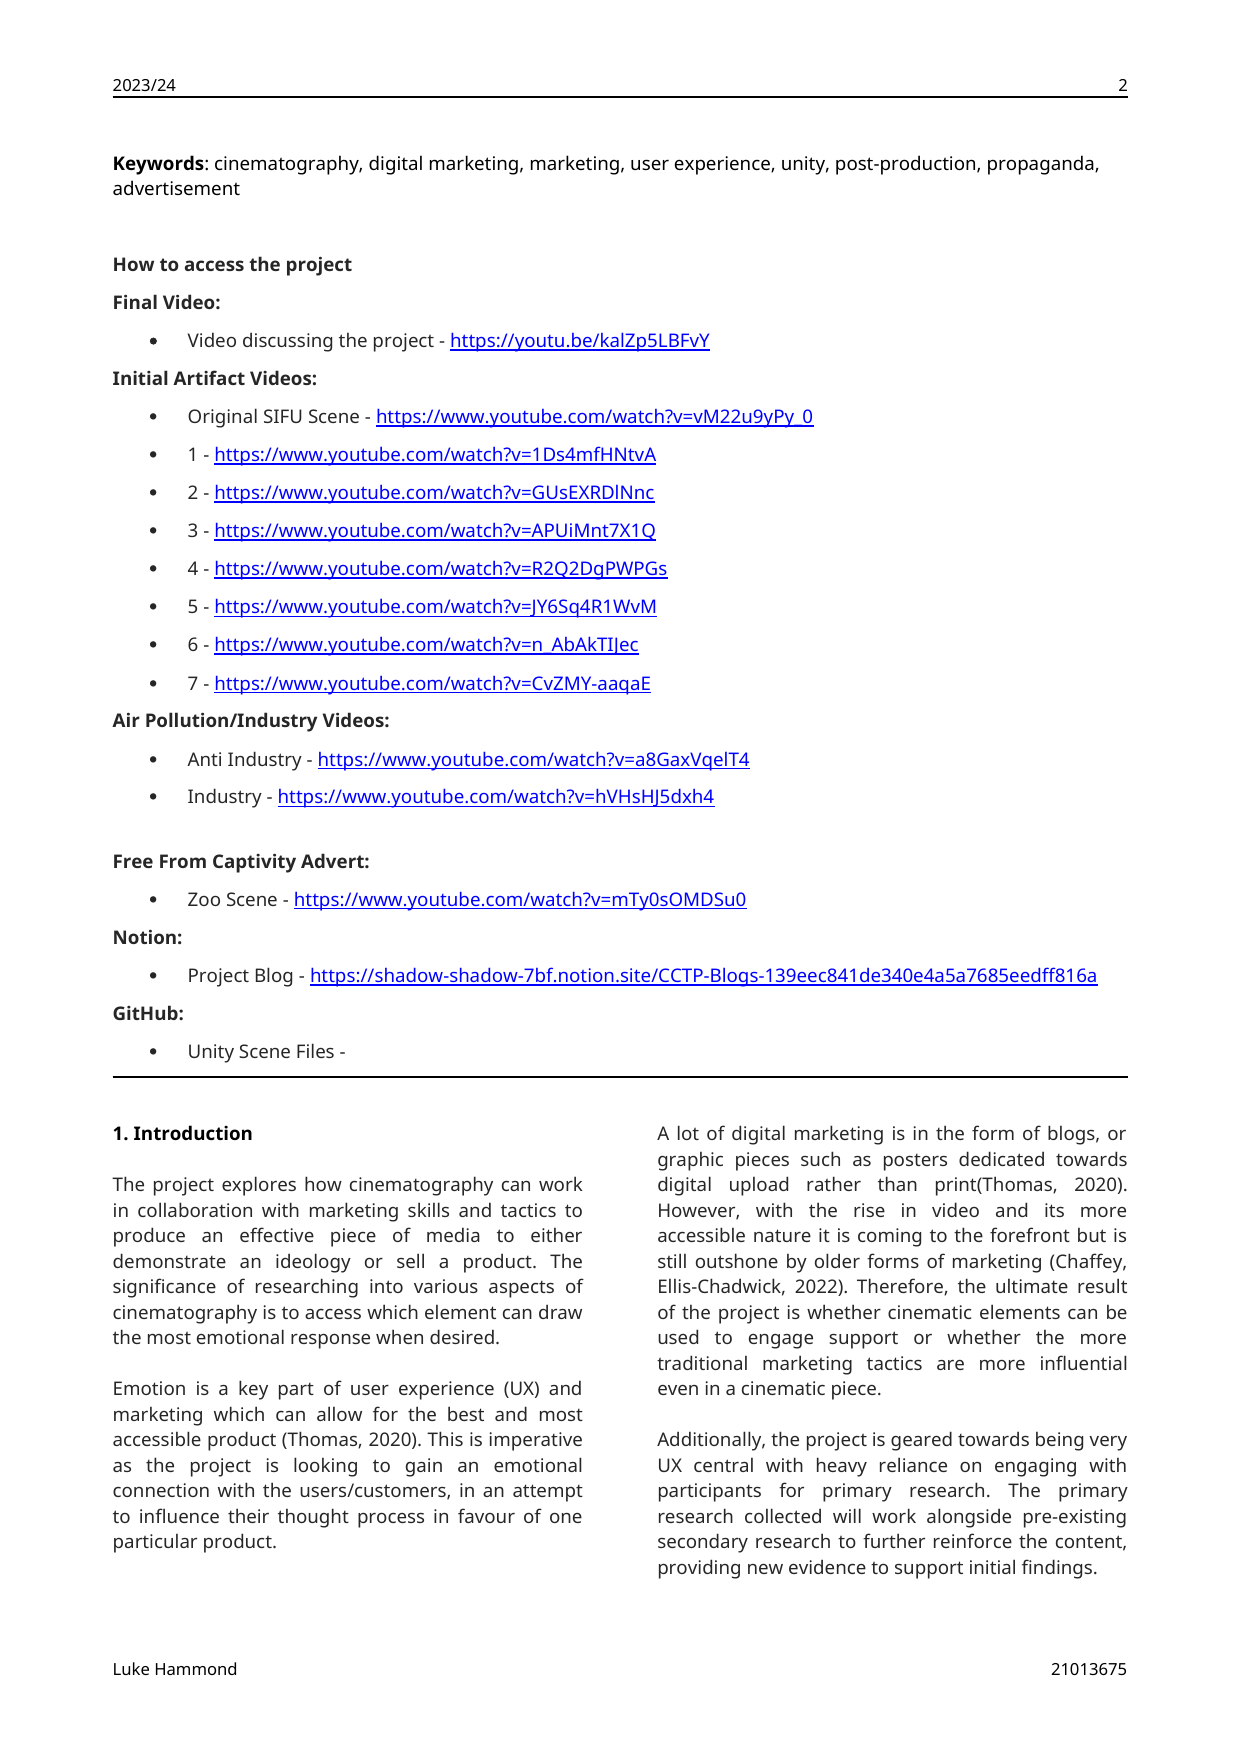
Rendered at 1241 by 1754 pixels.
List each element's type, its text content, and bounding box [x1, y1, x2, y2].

text The project explores how cinematography can work in collaboration with marketing skills and tactics to produce an effective piece of media to either demonstrate an ideology or sell a product. The significance of researching into various aspects of cinematography is to access which element can draw the most emotional response when desired. [112, 1171, 583, 1350]
list Unity Scene Files - [150, 1038, 1128, 1064]
list 7 - https://www.youtube.com/watch?v=CvZMY-aaqaE [150, 670, 1128, 695]
text 1. Introduction [112, 1120, 583, 1146]
text Keywords: cinematography, digital marketing, marketing, user experience, unity, post-production, propaganda, advertisement [112, 150, 1128, 201]
list Anti Industry - https://www.youtube.com/watch?v=a8GaxVqelT4 [150, 746, 1128, 771]
list Original SIFU Scene - https://www.youtube.com/watch?v=vM22u9yPy_0 [150, 404, 1128, 429]
list Video discussing the project - https://youtu.be/kalZp5LBFvY [150, 328, 1128, 353]
list 1 - https://www.youtube.com/watch?v=1Ds4mfHNtvA [150, 442, 1128, 467]
text Emotion is a key part of user experience (UX) and marketing which can allow for the best and most accessible product (Thomas, 2020). This is imperative as the project is looking to gain an emotional connection with the users/customers, in an attempt to influence their thought process in favour of one particular product. [112, 1376, 583, 1554]
text Initial Artifact Videos: [112, 366, 1128, 391]
list Industry - https://www.youtube.com/watch?v=hVHsHJ5dxh4 [150, 784, 1128, 836]
text How to access the project [112, 252, 1128, 277]
list Project Blog - https://shadow-shadow-7bf.notion.site/CCTP-Blogs-139eec841de340e4a5a7685eedff816a [150, 962, 1128, 988]
list Zoo Scene - https://www.youtube.com/watch?v=mTy0sOMDSu0 [150, 886, 1128, 912]
list 4 - https://www.youtube.com/watch?v=R2Q2DgPWPGs [150, 556, 1128, 581]
text Additionally, the project is geared towards being very UX central with heavy reliance on engaging with participants for primary research. The primary research collected will work alongside pre-existing secondary research to further reinforce the content, providing new evidence to support initial findings. [657, 1427, 1128, 1580]
list 6 - https://www.youtube.com/watch?v=n_AbAkTIJec [150, 632, 1128, 657]
text Free From Captivity Advert: [112, 848, 1128, 874]
list 2 - https://www.youtube.com/watch?v=GUsEXRDlNnc [150, 480, 1128, 505]
list 5 - https://www.youtube.com/watch?v=JY6Sq4R1WvM [150, 594, 1128, 619]
text GitHub: [112, 1000, 1128, 1026]
text A lot of digital marketing is in the form of blogs, or graphic pieces such as posters dedicated towards digital upload rather than print(Thomas, 2020). However, with the rise in video and its more accessible nature it is coming to the forefront but is still outshone by older forms of marketing (Chaffey, Ellis-Chadwick, 2022). Therefore, the ultimate result of the project is whether cinematic elements can be used to engage support or whether the more traditional marketing tactics are more influential even in a cinematic piece. [657, 1120, 1128, 1401]
text Final Video: [112, 289, 1128, 315]
text Notion: [112, 924, 1128, 950]
text Air Pollution/Industry Videos: [112, 708, 1128, 733]
list 3 - https://www.youtube.com/watch?v=APUiMnt7X1Q [150, 518, 1128, 543]
